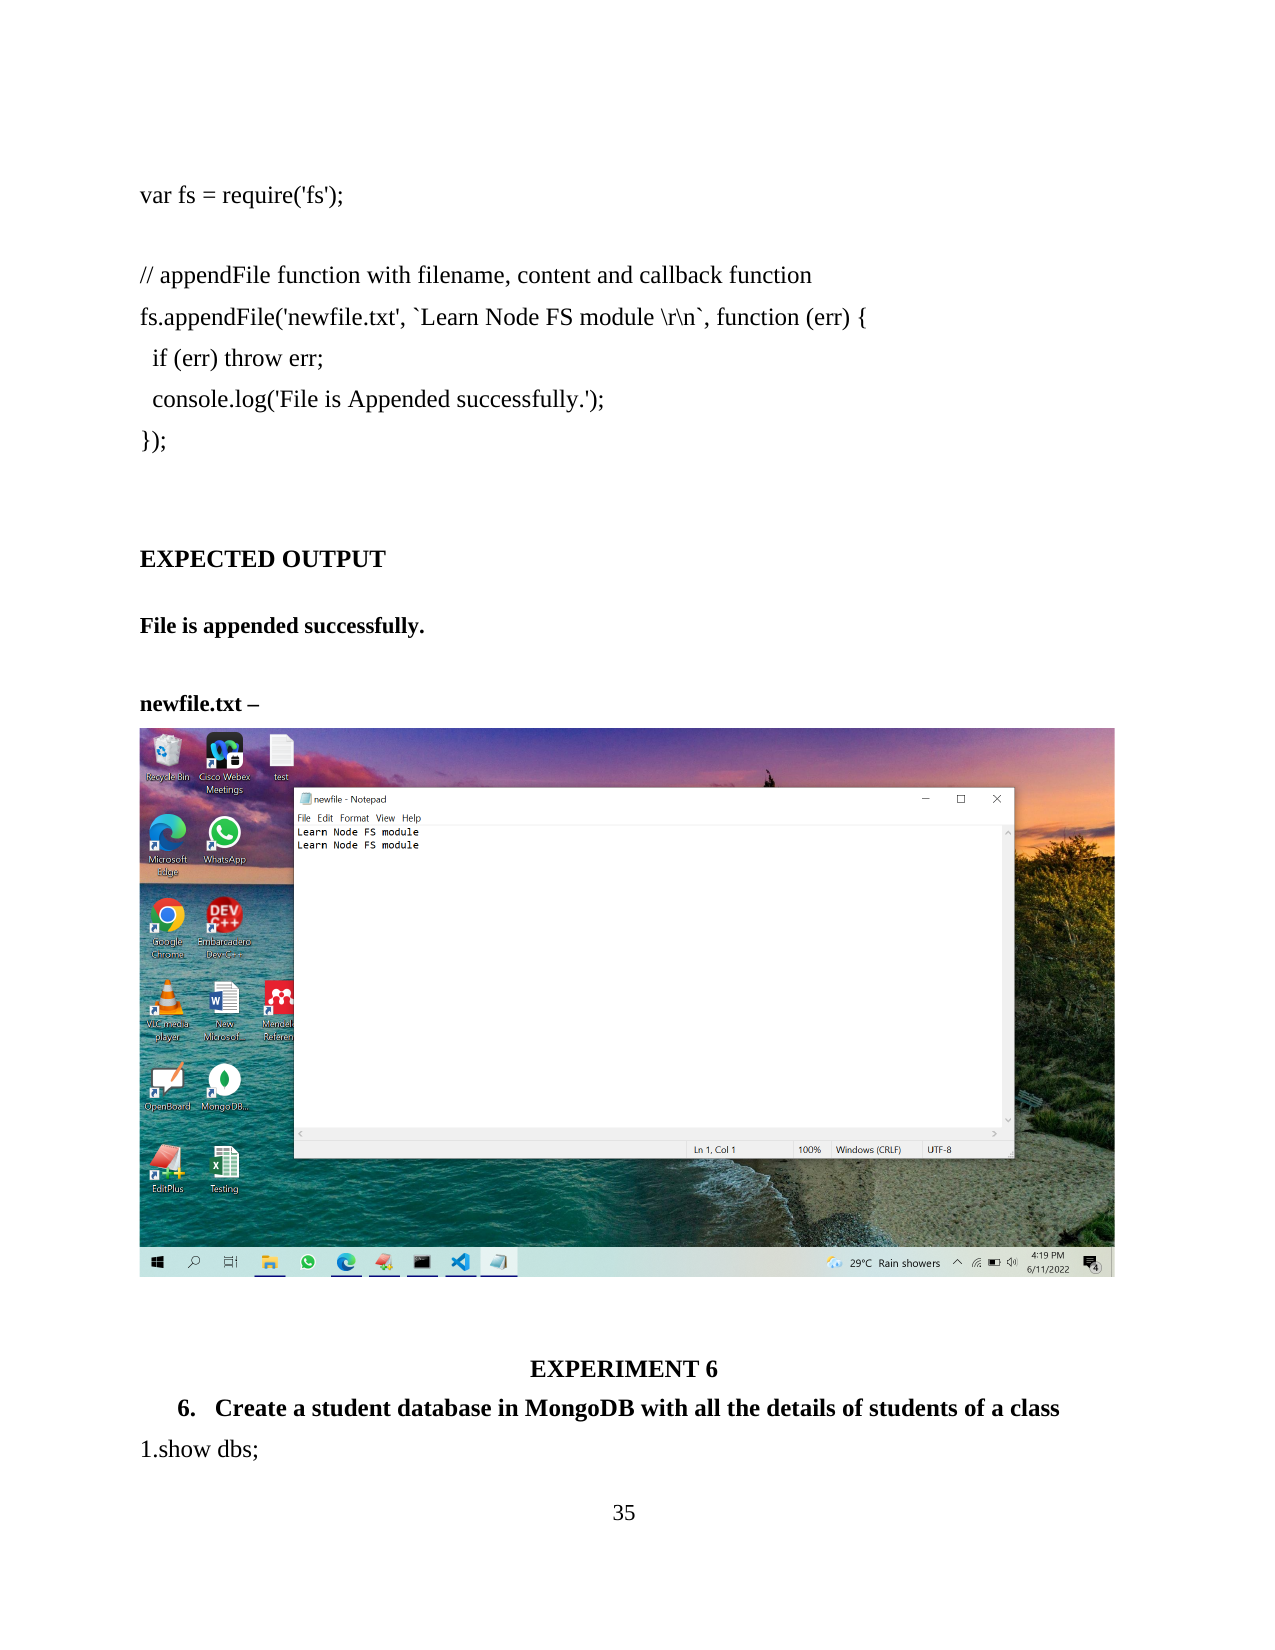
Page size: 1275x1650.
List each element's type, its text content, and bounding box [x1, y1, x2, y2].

text EXPECTED OUTPUT [139, 544, 1108, 573]
text // appendFile function with filename, content and callback function [139, 261, 1108, 289]
text fs.appendFile('newfile.txt', `Learn Node FS module \r\n`, function (err) { [139, 302, 1108, 331]
list Create a student database in MongoDB with all the details of students of a class [177, 1393, 1108, 1422]
text 1.show dbs; [139, 1434, 1108, 1463]
text if (err) throw err; [139, 343, 1108, 372]
text File is appended successfully. [139, 612, 1108, 638]
text }); [139, 426, 1108, 454]
text var fs = require('fs'); [139, 181, 1108, 209]
text console.log('File is Appended successfully.'); [139, 384, 1108, 413]
text EXPERIMENT 6 [139, 1354, 1108, 1383]
picture [139, 728, 1115, 1277]
text newfile.txt – [139, 690, 1108, 716]
